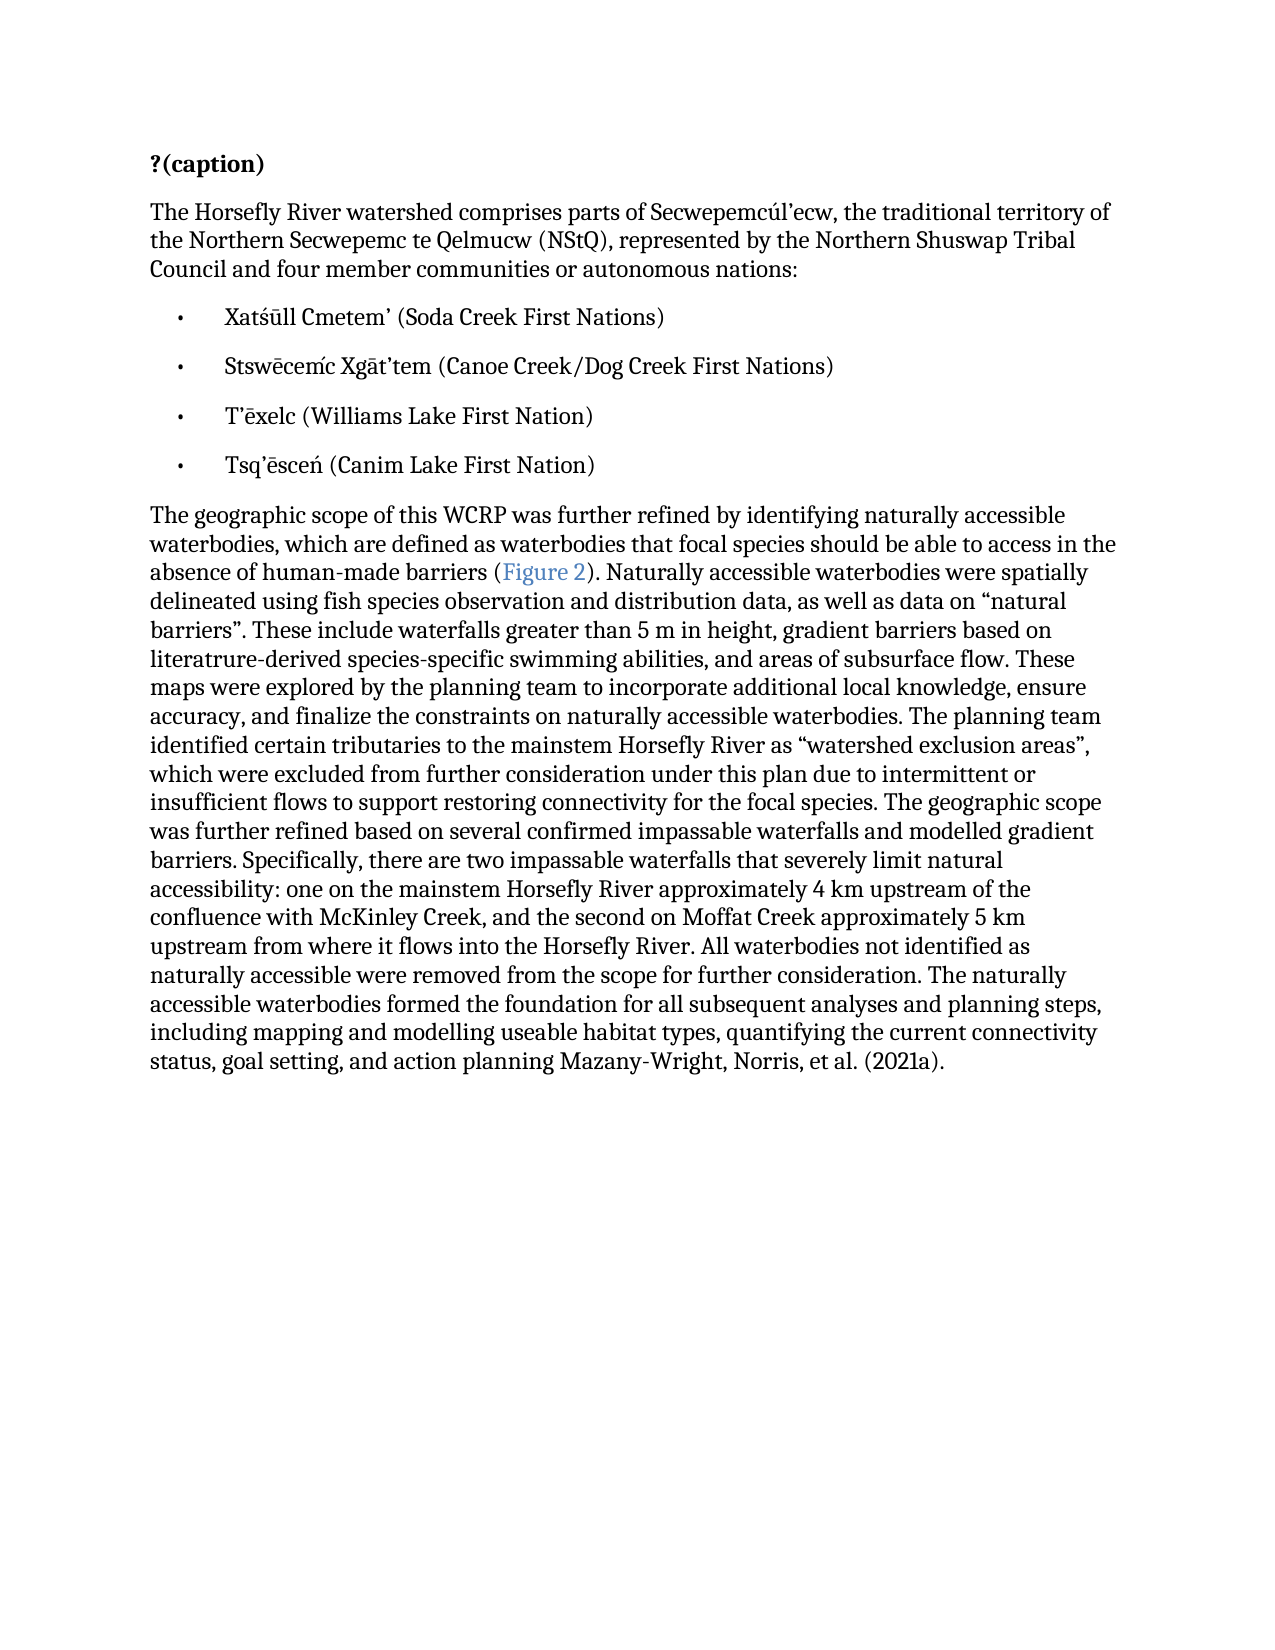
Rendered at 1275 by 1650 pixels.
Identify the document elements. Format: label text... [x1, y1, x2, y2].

text The geographic scope of this WCRP was further refined by identifying naturally accessible waterbodies, which are defined as waterbodies that focal species should be able to access in the absence of human-made barriers (Figure 2). Naturally accessible waterbodies were spatially delineated using fish species observation and distribution data, as well as data on “natural barriers”. These include waterfalls greater than 5 m in height, gradient barriers based on literatrure-derived species-specific swimming abilities, and areas of subsurface flow. These maps were explored by the planning team to incorporate additional local knowledge, ensure accuracy, and finalize the constraints on naturally accessible waterbodies. The planning team identified certain tributaries to the mainstem Horsefly River as “watershed exclusion areas”, which were excluded from further consideration under this plan due to intermittent or insufficient flows to support restoring connectivity for the focal species. The geographic scope was further refined based on several confirmed impassable waterfalls and modelled gradient barriers. Specifically, there are two impassable waterfalls that severely limit natural accessibility: one on the mainstem Horsefly River approximately 4 km upstream of the confluence with McKinley Creek, and the second on Moffat Creek approximately 5 km upstream from where it flows into the Horsefly River. All waterbodies not identified as naturally accessible were removed from the scope for further consideration. The naturally accessible waterbodies formed the foundation for all subsequent analyses and planning steps, including mapping and modelling useable habitat types, quantifying the current connectivity status, goal setting, and action planning Mazany-Wright, Norris, et al. (2021a). [150, 501, 1125, 1076]
text ?(caption) [150, 150, 1125, 179]
list Tsq’ēsceń (Canim Lake First Nation) [175, 451, 1125, 480]
text The Horsefly River watershed comprises parts of Secwepemcúl’ecw, the traditional territory of the Northern Secwepemc te Qelmucw (NStQ), represented by the Northern Shuswap Tribal Council and four member communities or autonomous nations: [150, 197, 1125, 284]
list T’ēxelc (Williams Lake First Nation) [175, 402, 1125, 430]
list Stswēceḿc Xgāt’tem (Canoe Creek/Dog Creek First Nations) [175, 352, 1125, 381]
list Xatśūll Cmetem’ (Soda Creek First Nations) [175, 302, 1125, 331]
